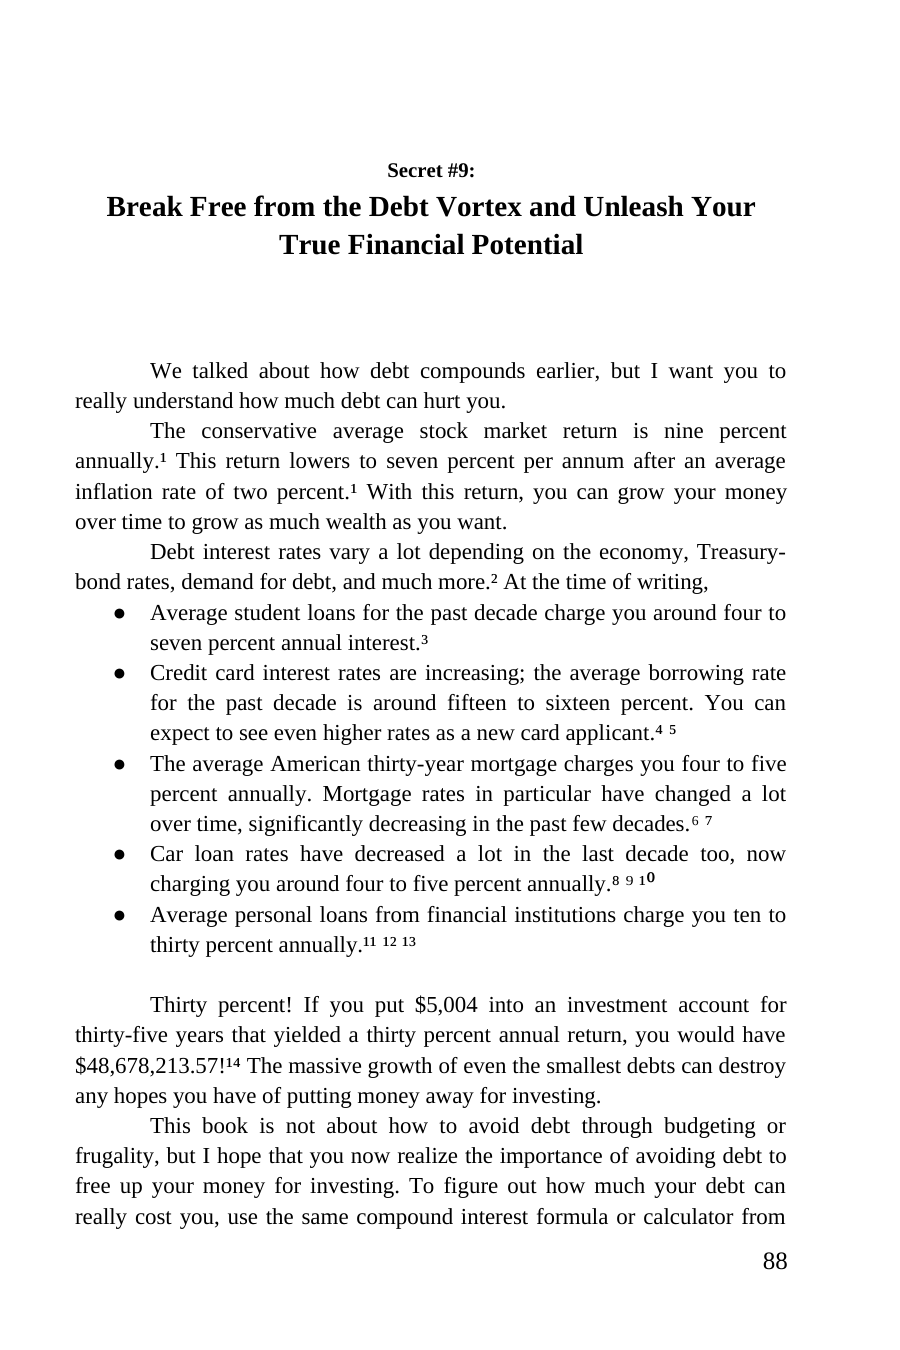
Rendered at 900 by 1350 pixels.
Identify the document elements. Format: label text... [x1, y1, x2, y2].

list Car loan rates have decreased a lot in the last decade too, now charging you around four to five percent annually.⁸ ⁹ ¹⁰ [112, 840, 787, 897]
text Debt interest rates vary a lot depending on the economy, Treasury-bond rates, demand for debt, and much more.² At the time of writing, [75, 538, 787, 595]
text Thirty percent! If you put $5,004 into an investment account for thirty-five years that yielded a thirty percent annual return, you would have $48,678,213.57!¹⁴ The massive growth of even the smallest debts can destroy any hopes you have of putting money away for investing. [75, 991, 787, 1108]
list Average student loans for the past decade charge you around four to seven percent annual interest.³ [112, 598, 787, 655]
subtitle Break Free from the Debt Vortex and Unleash Your True Financial Potential [75, 151, 787, 261]
list The average American thirty-year mortgage charges you four to five percent annually. Mortgage rates in particular have changed a lot over time, significantly decreasing in the past few decades.⁶ ⁷ [112, 749, 787, 836]
list Average personal loans from financial institutions charge you ten to thirty percent annually.¹¹ ¹² ¹³ [112, 901, 787, 957]
list Credit card interest rates are increasing; the average borrowing rate for the past decade is around fifteen to sixteen percent. You can expect to see even higher rates as a new card applicant.⁴ ⁵ [112, 659, 787, 746]
text The conservative average stock market return is nine percent annually.¹ This return lowers to seven percent per annum after an average inflation rate of two percent.¹ With this return, you can grow your money over time to grow as much wealth as you want. [75, 417, 787, 534]
text We talked about how debt compounds earlier, but I want you to really understand how much debt can hurt you. [75, 357, 787, 413]
